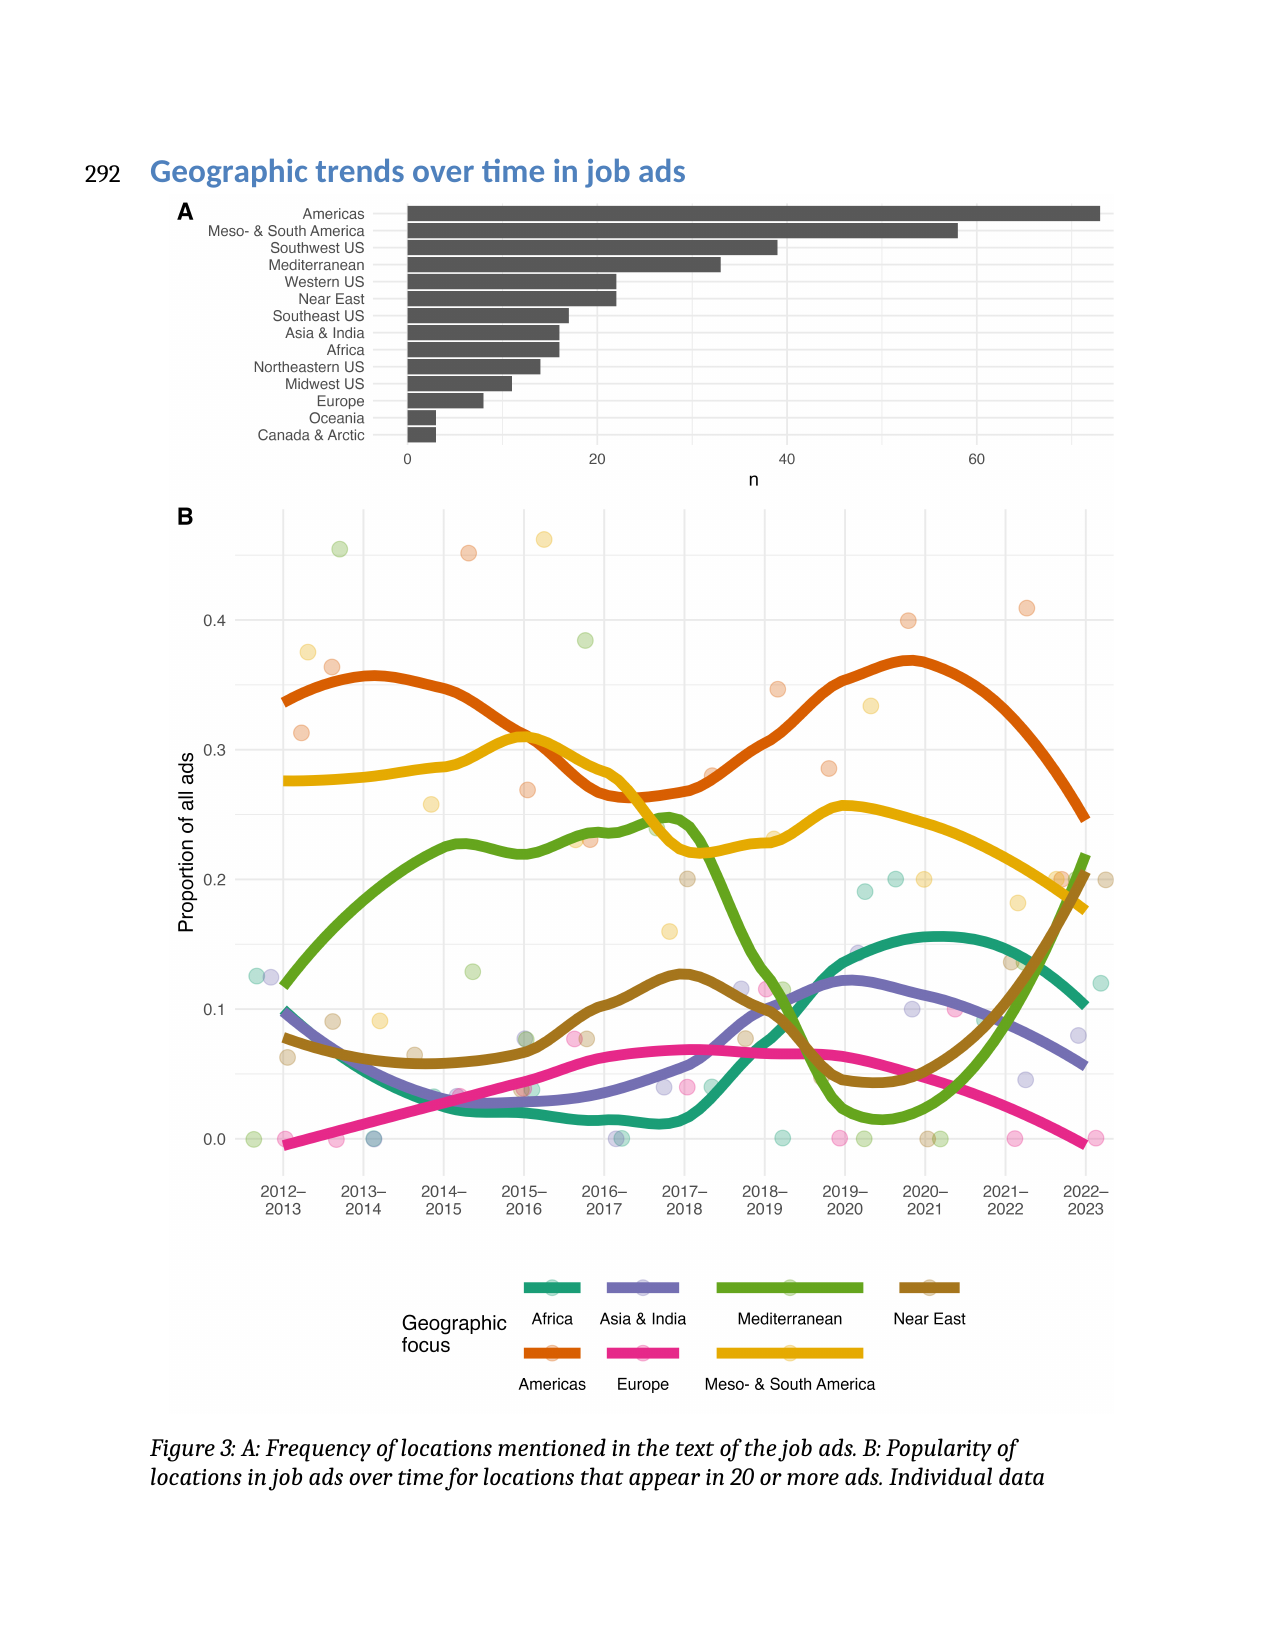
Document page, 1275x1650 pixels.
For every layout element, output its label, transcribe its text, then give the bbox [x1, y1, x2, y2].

picture [168, 194, 1114, 1414]
subtitle Geographic trends over time in job ads [150, 150, 1125, 191]
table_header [139, 191, 1114, 1492]
